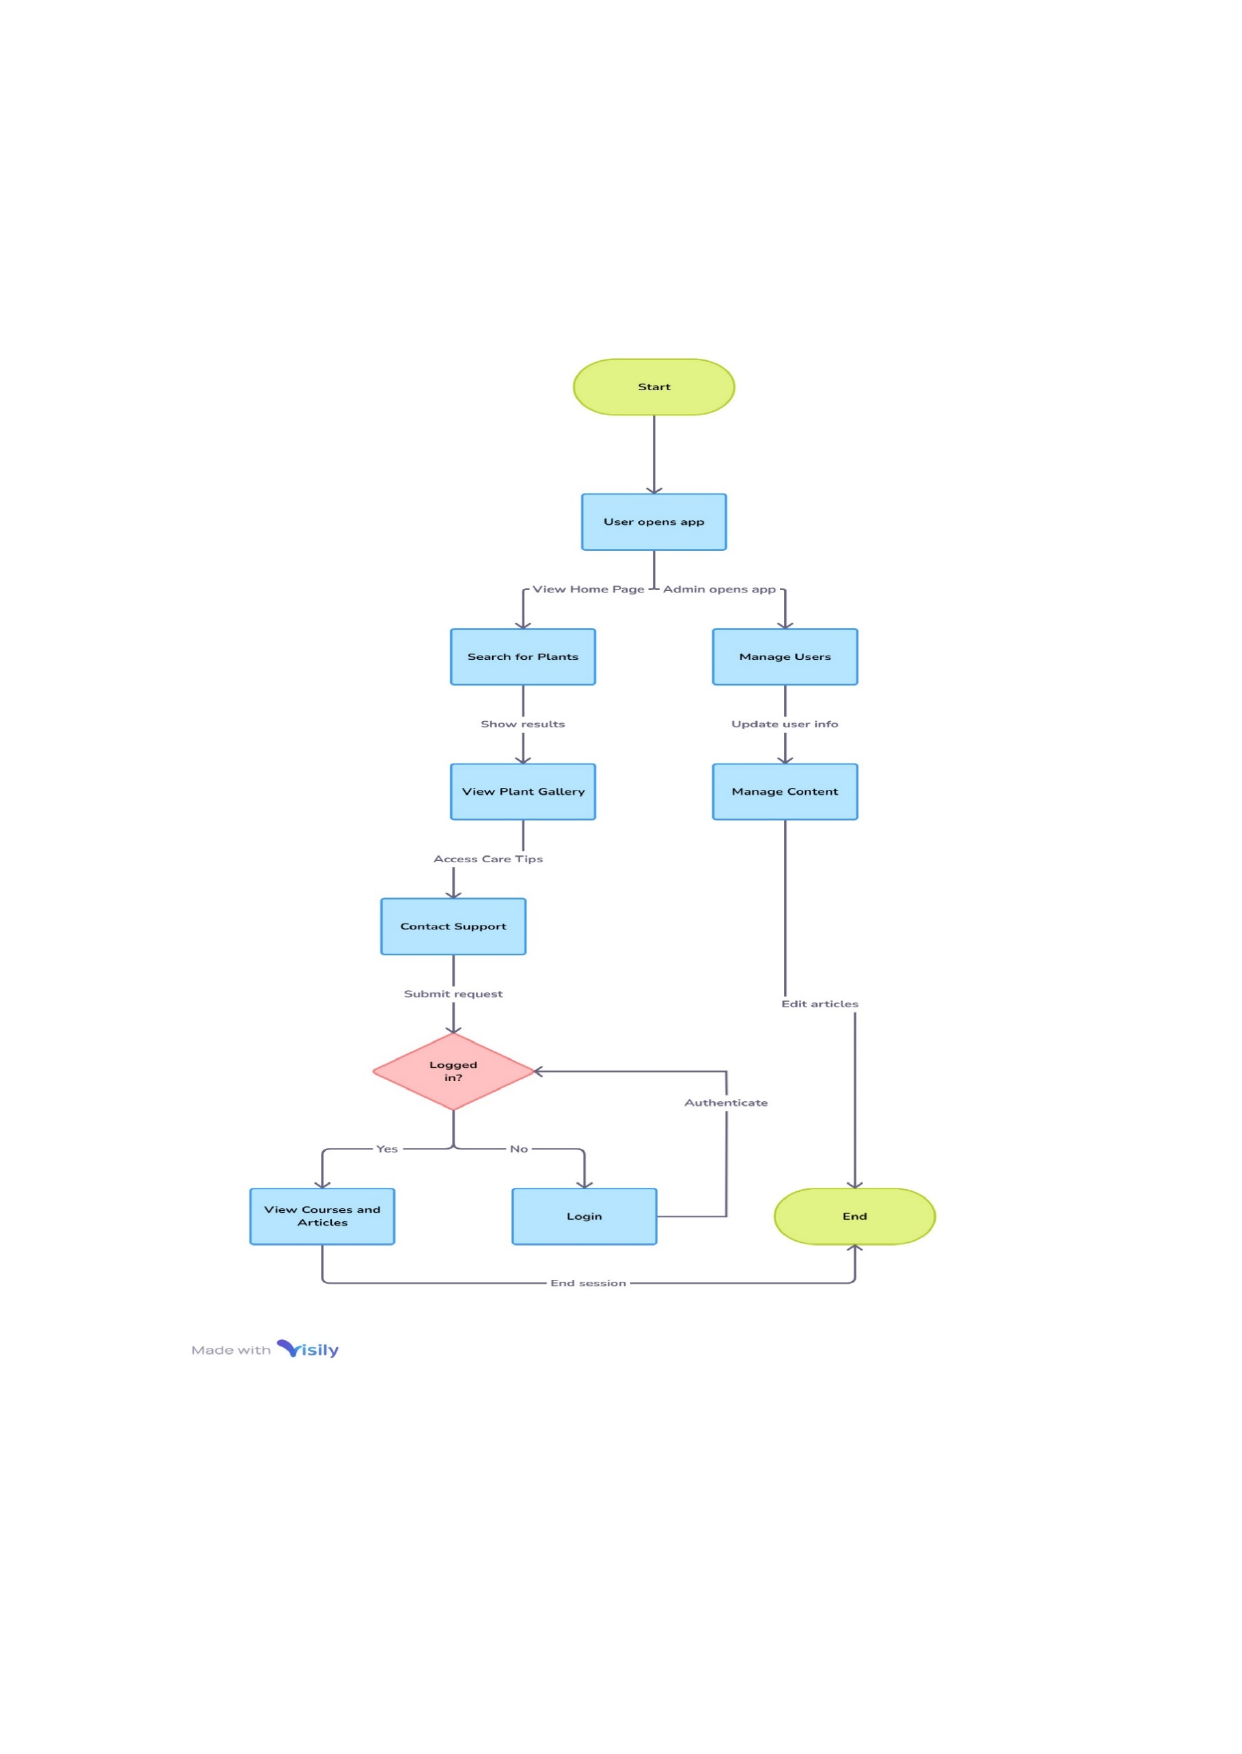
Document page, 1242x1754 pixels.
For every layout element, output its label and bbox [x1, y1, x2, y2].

picture [177, 310, 1113, 1370]
